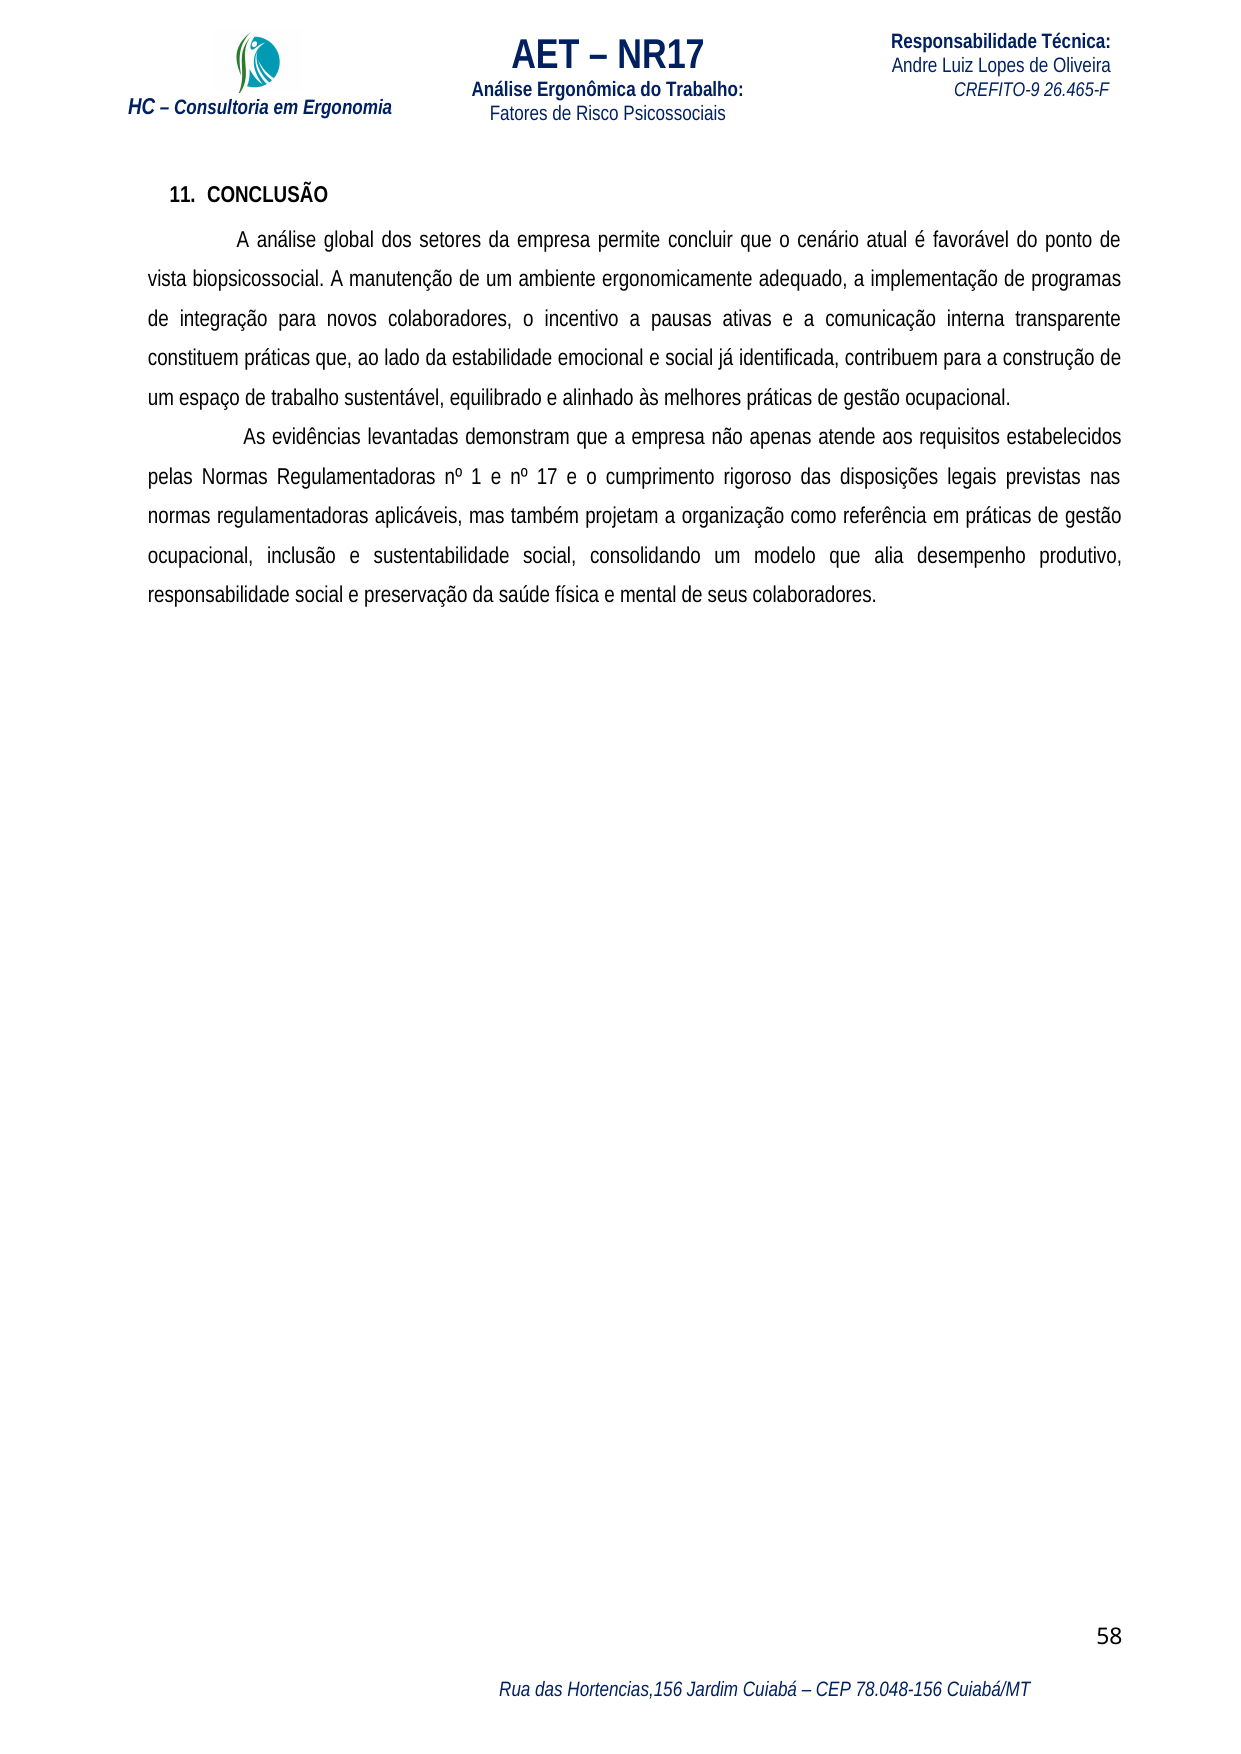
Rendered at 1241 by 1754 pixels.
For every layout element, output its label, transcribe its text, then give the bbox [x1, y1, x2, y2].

list CONCLUSÃO [169, 181, 1122, 207]
picture [213, 29, 303, 93]
text As evidências levantadas demonstram que a empresa não apenas atende aos requisitos estabelecidos pelas Normas Regulamentadoras nº 1 e nº 17 e o cumprimento rigoroso das disposições legais previstas nas normas regulamentadoras aplicáveis, mas também projetam a organização como referência em práticas de gestão ocupacional, inclusão e sustentabilidade social, consolidando um modelo que alia desempenho produtivo, responsabilidade social e preservação da saúde física e mental de seus colaboradores. [148, 423, 1122, 607]
text A análise global dos setores da empresa permite concluir que o cenário atual é favorável do ponto de vista biopsicossocial. A manutenção de um ambiente ergonomicamente adequado, a implementação de programas de integração para novos colaboradores, o incentivo a pausas ativas e a comunicação interna transparente constituem práticas que, ao lado da estabilidade emocional e social já identificada, contribuem para a construção de um espaço de trabalho sustentável, equilibrado e alinhado às melhores práticas de gestão ocupacional. [148, 226, 1122, 410]
